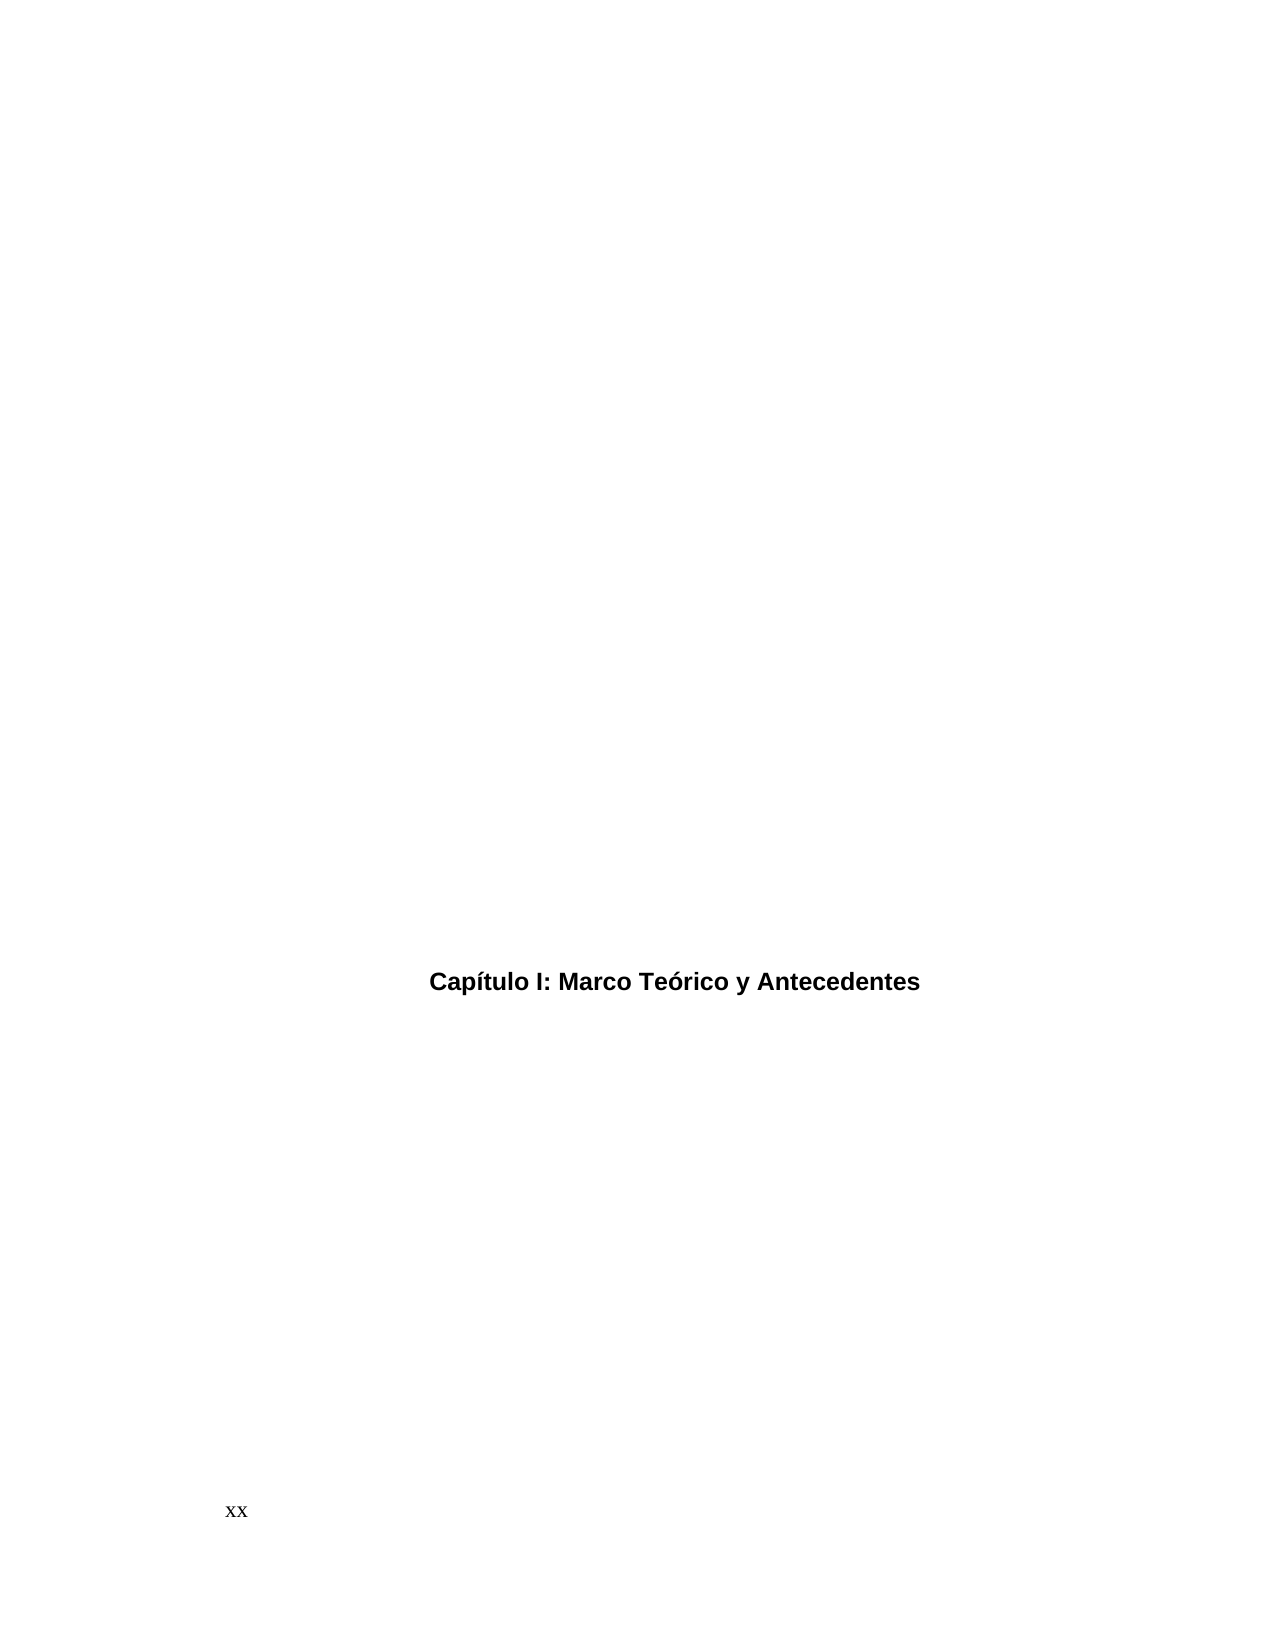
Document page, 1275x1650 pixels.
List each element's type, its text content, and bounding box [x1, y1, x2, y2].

subtitle Capítulo I: Marco Teórico y Antecedentes [225, 966, 1125, 995]
